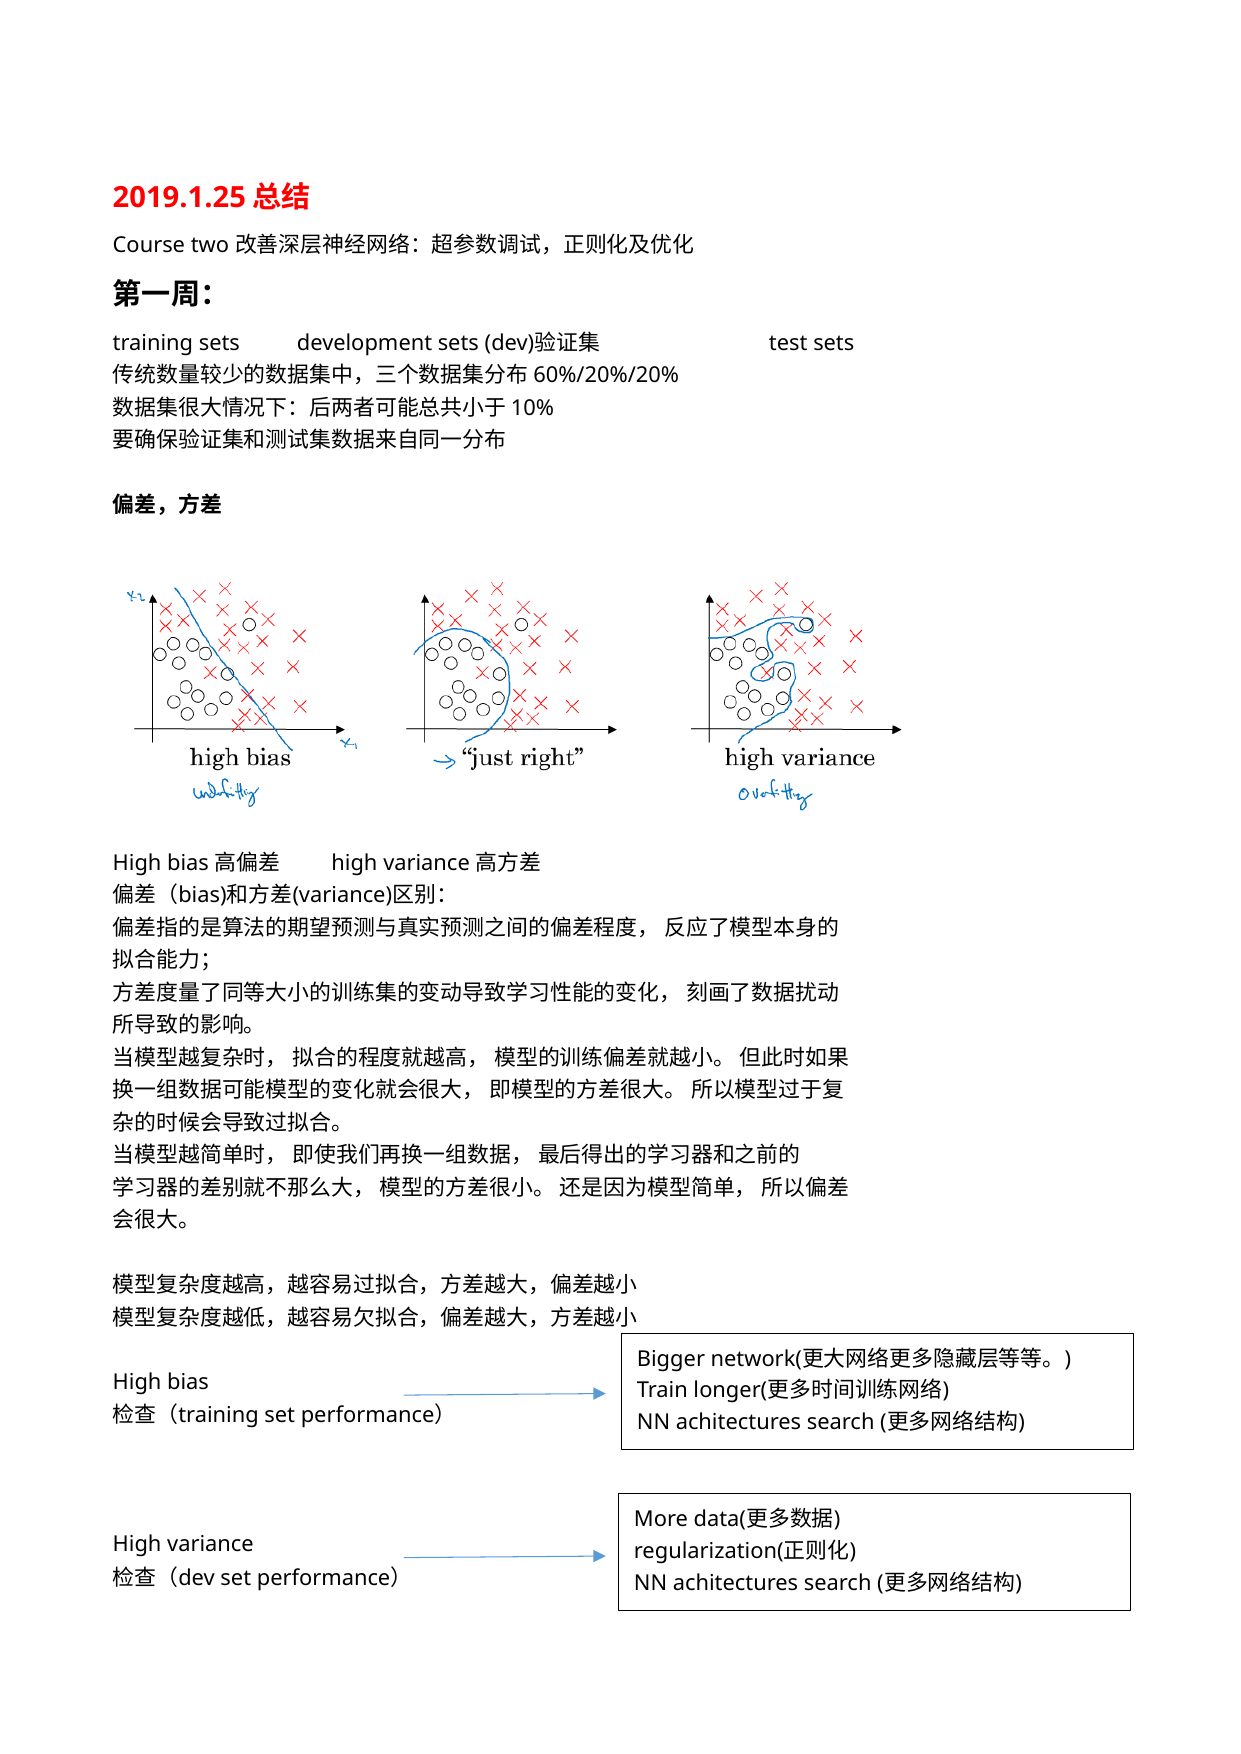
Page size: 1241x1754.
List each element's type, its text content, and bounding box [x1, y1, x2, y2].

text High bias 高偏差 high variance 高方差 [112, 844, 1128, 877]
text 第一周： [112, 259, 1128, 324]
text 传统数量较少的数据集中，三个数据集分布 60%/20%/20% [112, 357, 1128, 389]
text 检查（training set performance） [112, 1397, 621, 1429]
text 偏差（bias)和方差(variance)区别： [112, 877, 1128, 909]
text Course two 改善深层神经网络：超参数调试，正则化及优化 [112, 227, 1128, 259]
text 学习器的差别就不那么大， 模型的方差很小。 还是因为模型简单， 所以偏差 [112, 1169, 1128, 1202]
text 检查（dev set performance） [112, 1559, 618, 1592]
text High bias [112, 1364, 621, 1397]
text 当模型越简单时， 即使我们再换一组数据， 最后得出的学习器和之前的 [112, 1137, 1128, 1169]
text 数据集很大情况下：后两者可能总共小于10% [112, 389, 1128, 422]
text 要确保验证集和测试集数据来自同一分布 [112, 422, 1128, 454]
text 换一组数据可能模型的变化就会很大， 即模型的方差很大。 所以模型过于复 [112, 1072, 1128, 1104]
text training sets development sets (dev)验证集 test sets [112, 324, 1128, 357]
text 2019.1.25总结 [112, 162, 1128, 227]
text 杂的时候会导致过拟合。 [112, 1104, 1128, 1137]
text 偏差指的是算法的期望预测与真实预测之间的偏差程度， 反应了模型本身的 [112, 909, 1128, 942]
text 会很大。 [112, 1202, 1128, 1234]
text 拟合能力； [112, 942, 1128, 974]
text 方差度量了同等大小的训练集的变动导致学习性能的变化， 刻画了数据扰动 [112, 974, 1128, 1007]
text High variance [112, 1527, 618, 1559]
text 所导致的影响。 [112, 1007, 1128, 1039]
text 模型复杂度越高，越容易过拟合，方差越大，偏差越小 [112, 1267, 1128, 1299]
text 模型复杂度越低，越容易欠拟合，偏差越大，方差越小 [112, 1299, 1128, 1332]
text 当模型越复杂时， 拟合的程度就越高， 模型的训练偏差就越小。 但此时如果 [112, 1039, 1128, 1072]
picture [112, 519, 911, 843]
text 偏差，方差 [112, 487, 1128, 519]
